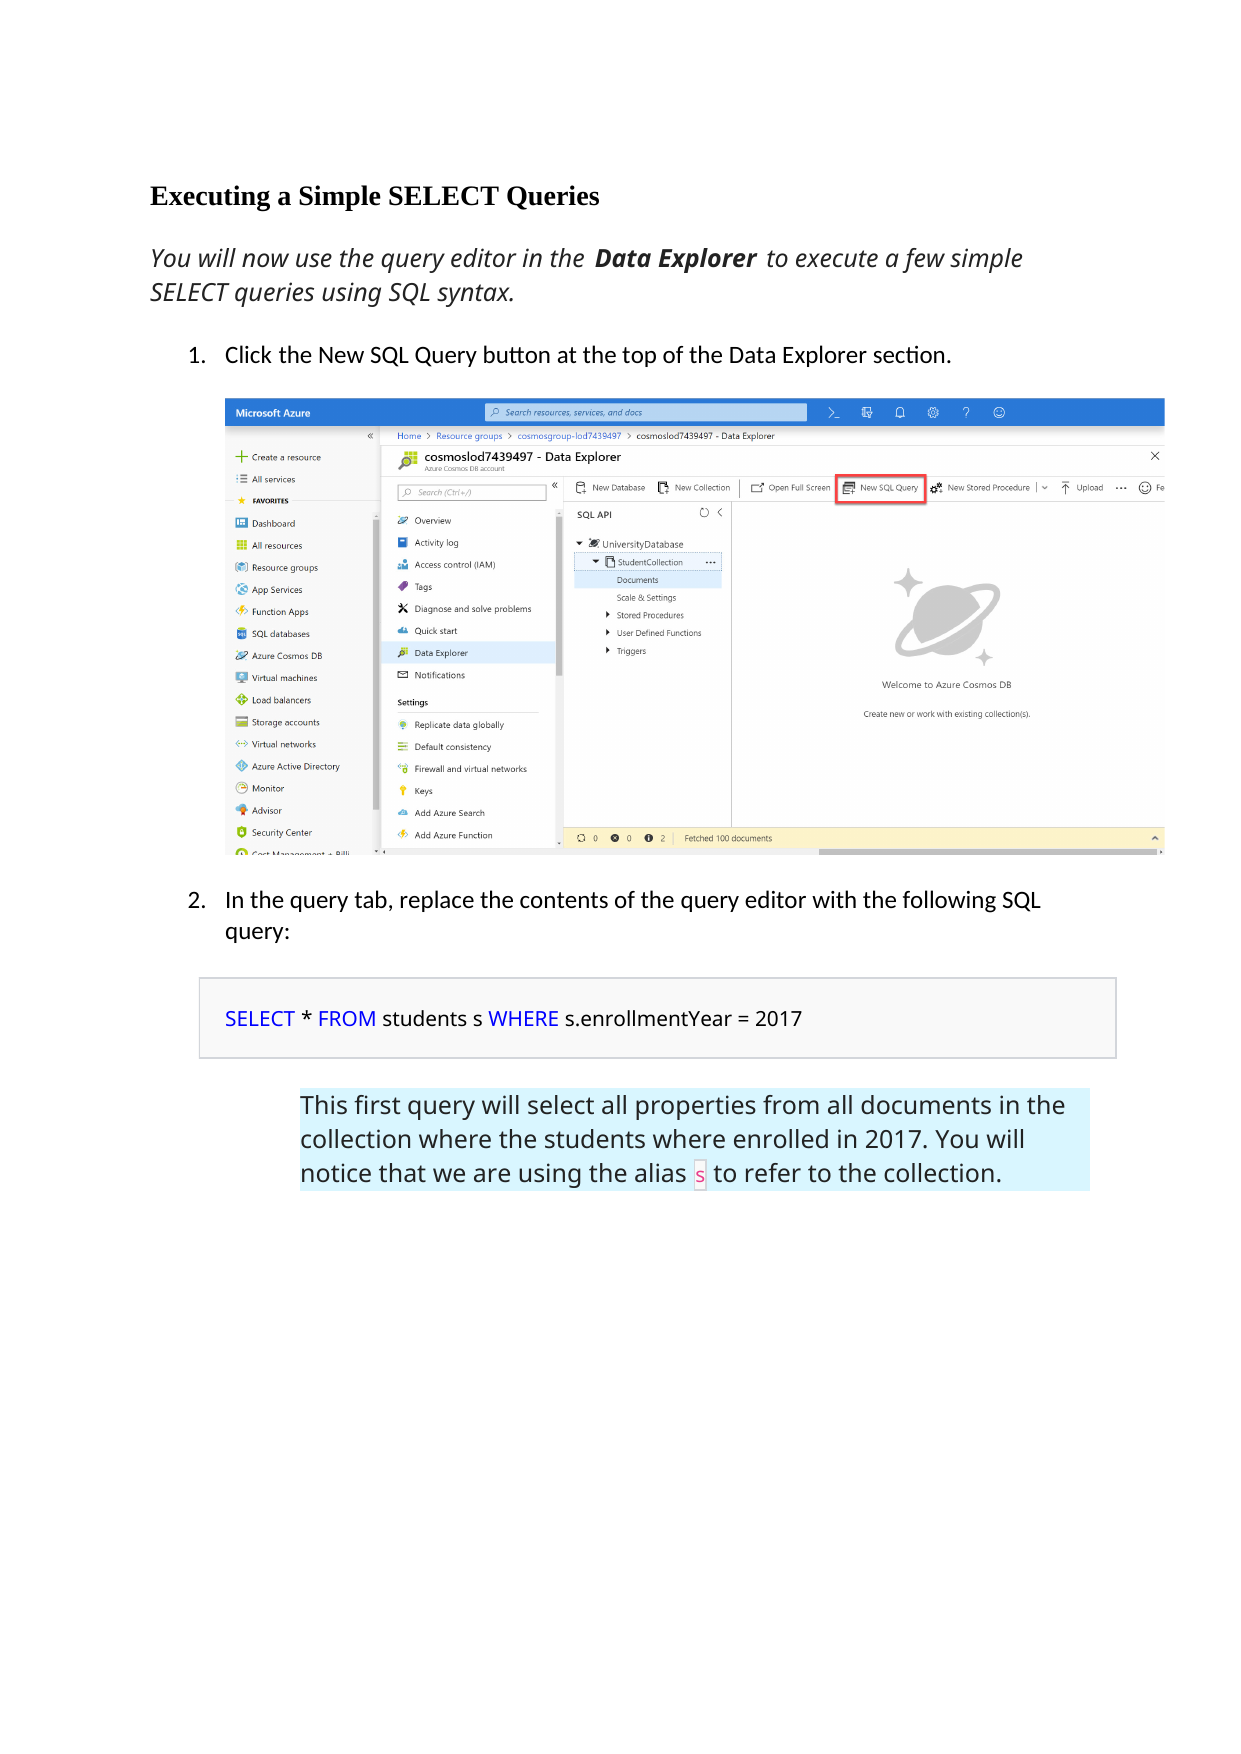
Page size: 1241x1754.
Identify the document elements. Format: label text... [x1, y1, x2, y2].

text This first query will select all properties from all documents in the collection where the students where enrolled in 2017. You will notice that we are using the alias s to refer to the collection. [300, 1088, 1090, 1191]
text You will now use the query editor in the Data Explorer to execute a few simple SELECT queries using SQL syntax. [150, 241, 1090, 309]
list Click the New SQL Query button at the top of the Data Explorer section. [187, 338, 1090, 369]
subtitle Executing a Simple SELECT Queries [150, 179, 1090, 212]
picture [225, 398, 1165, 855]
text SELECT * FROM students s WHERE s.enrollmentYear = 2017 [200, 979, 1115, 1057]
list In the query tab, replace the contents of the query editor with the following SQL query: [187, 883, 1090, 977]
